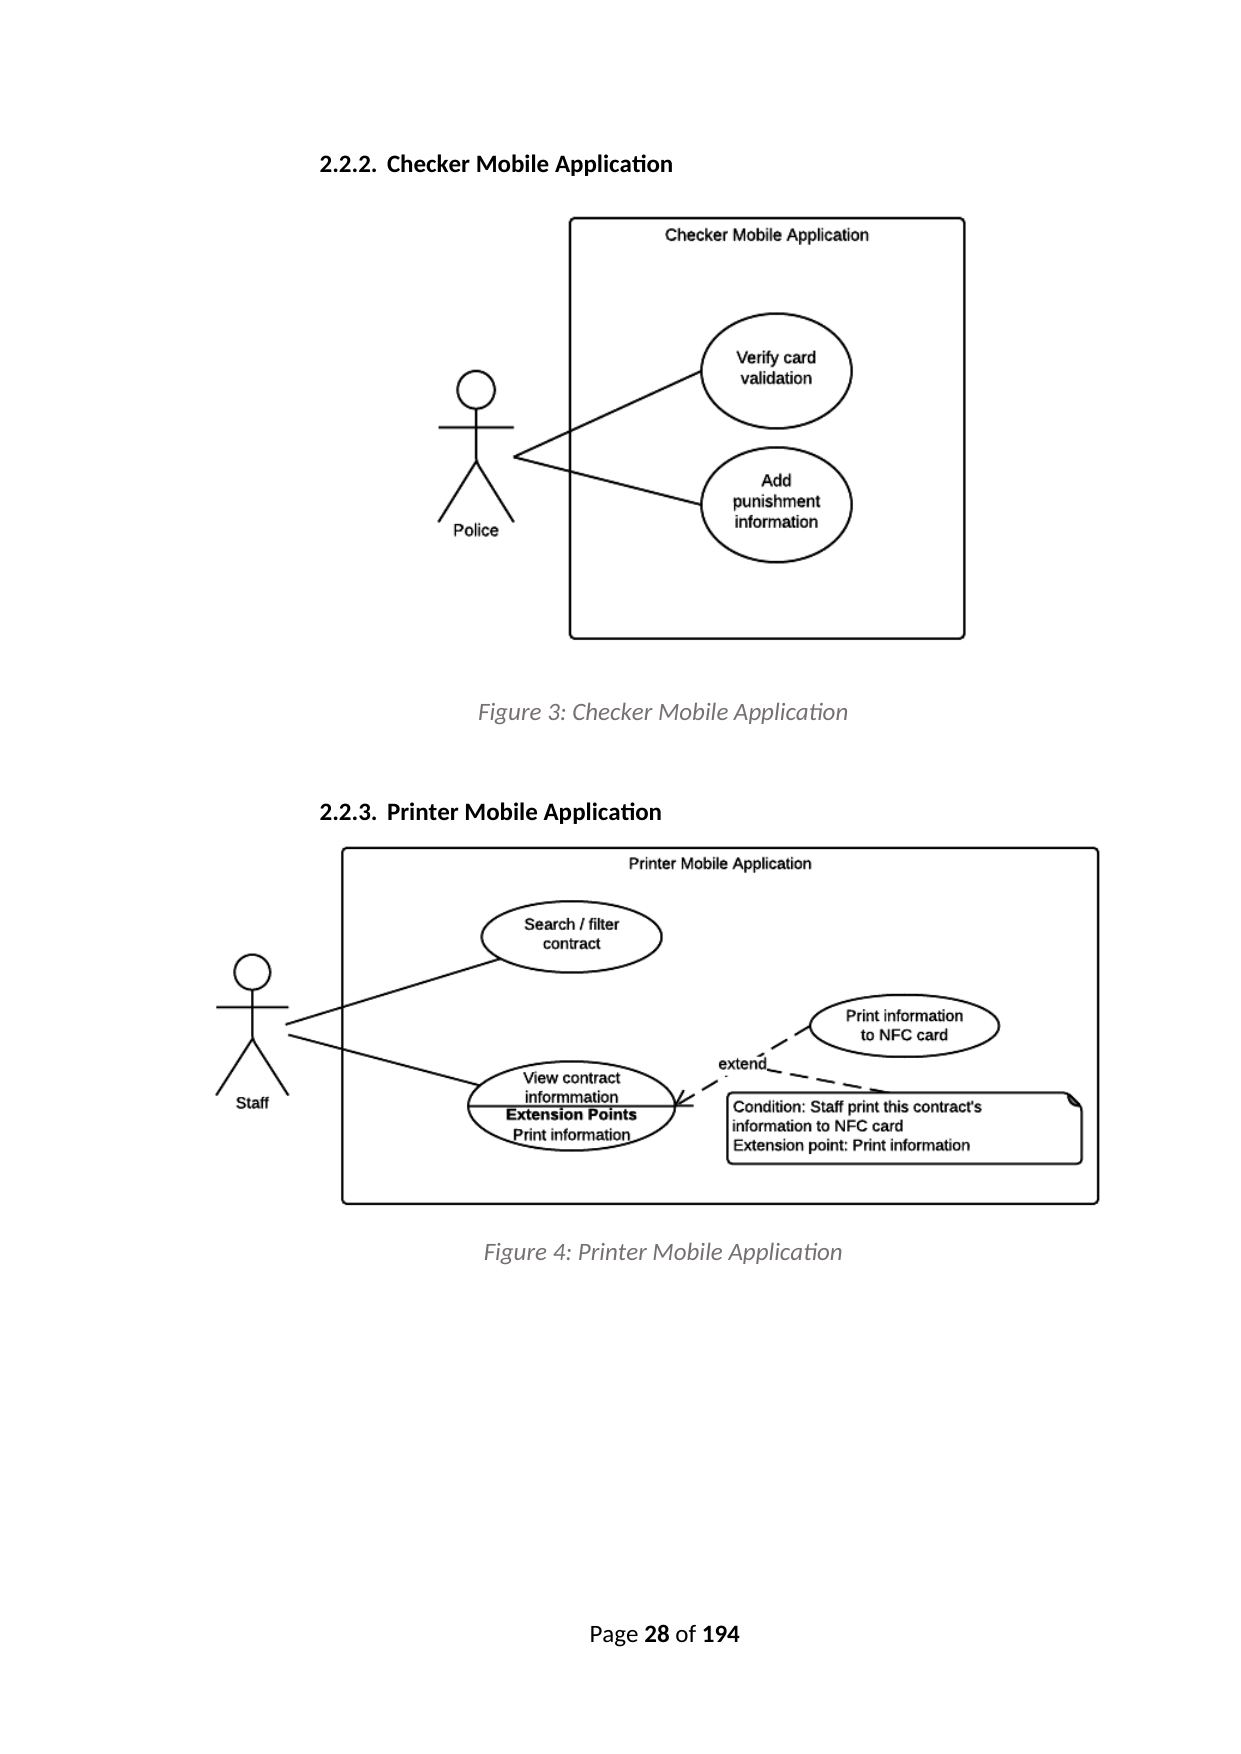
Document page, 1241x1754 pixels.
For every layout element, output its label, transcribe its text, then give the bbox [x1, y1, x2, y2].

subtitle Checker Mobile Application [319, 148, 1122, 178]
picture [326, 180, 1002, 677]
subtitle Printer Mobile Application [319, 797, 1122, 827]
picture [208, 829, 1121, 1217]
